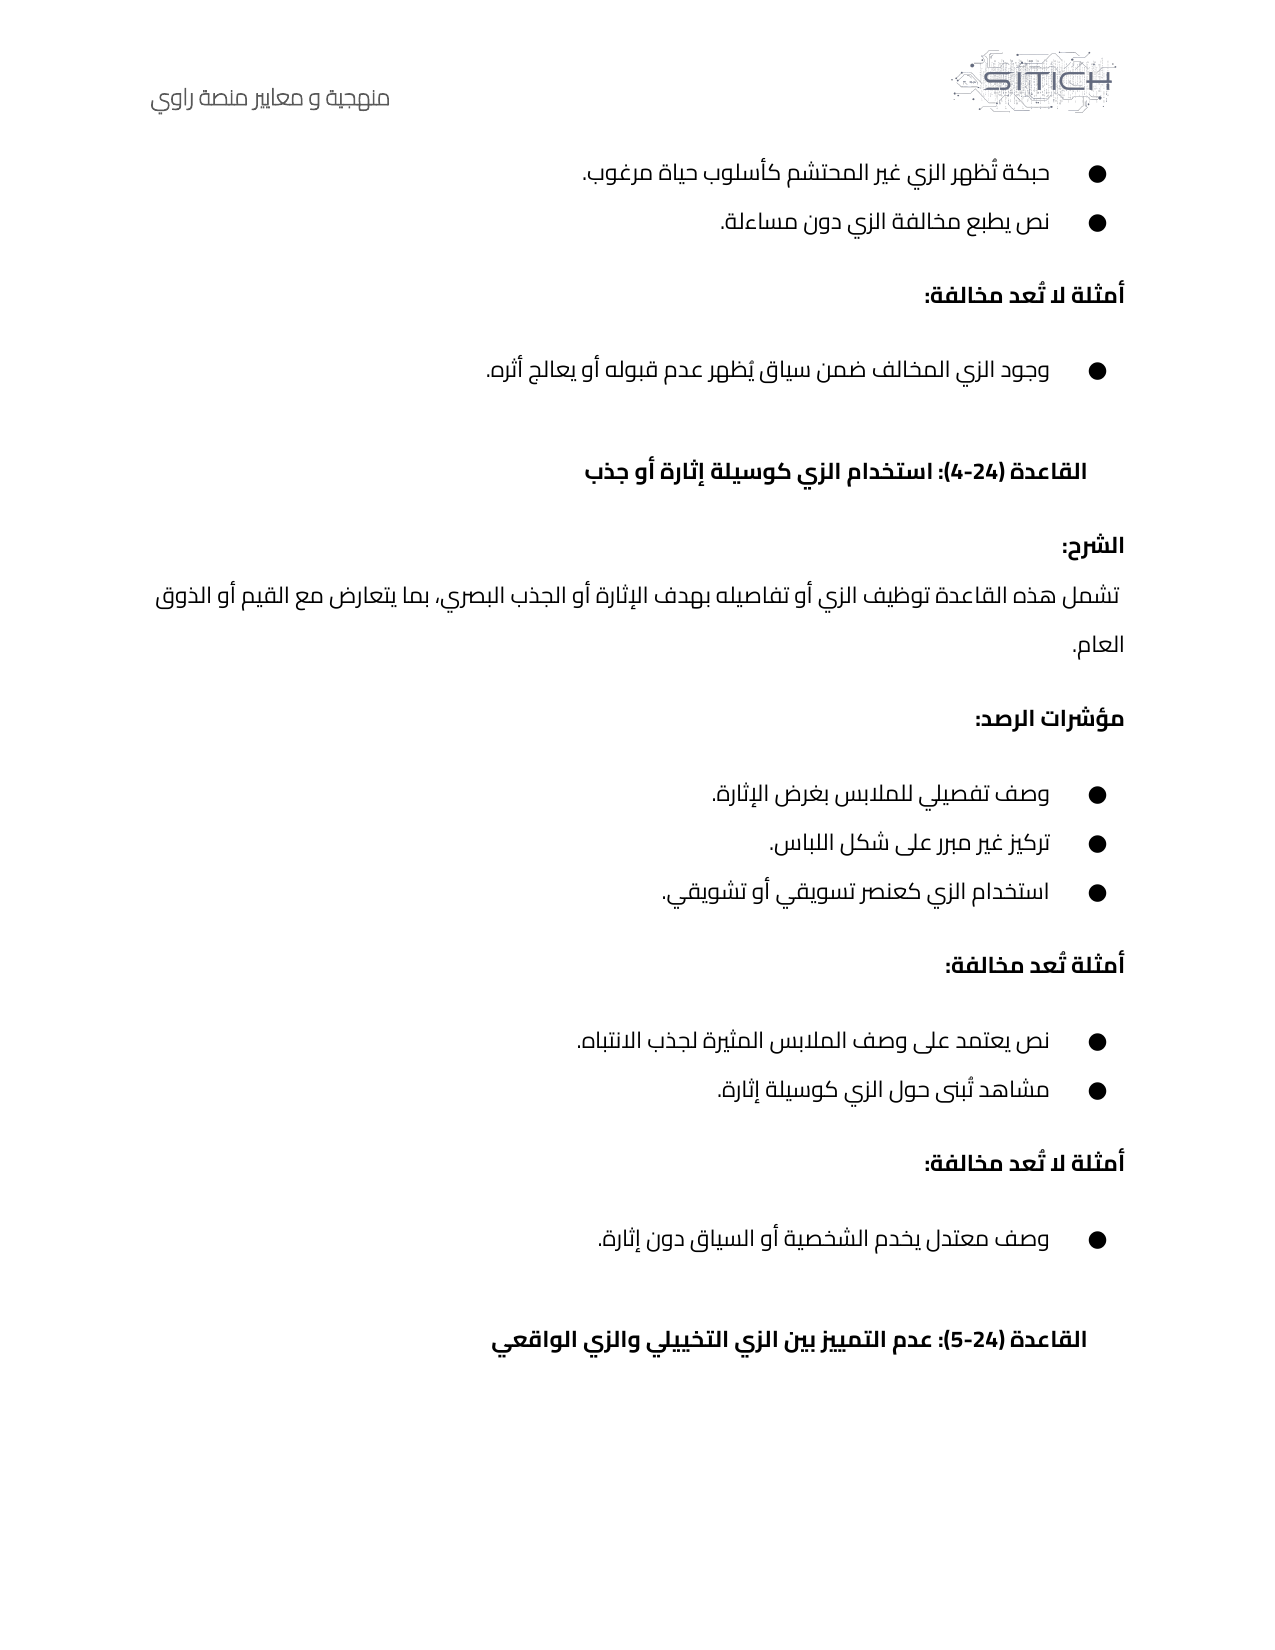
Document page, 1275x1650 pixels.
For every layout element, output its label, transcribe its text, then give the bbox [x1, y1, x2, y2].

list تركيز غير مبرر على شكل اللباس. [150, 820, 1087, 863]
text أمثلة لا تُعد مخالفة: [150, 1142, 1125, 1185]
text أمثلة تُعد مخالفة: [150, 944, 1125, 987]
text أمثلة لا تُعد مخالفة: [150, 273, 1125, 316]
subtitle القاعدة (24-5): عدم التمييز بين الزي التخييلي والزي الواقعي [150, 1318, 1087, 1361]
list نص يطبع مخالفة الزي دون مساءلة. [150, 199, 1087, 242]
list وصف تفصيلي للملابس بغرض الإثارة. [150, 771, 1087, 814]
text الشرح: تشمل هذه القاعدة توظيف الزي أو تفاصيله بهدف الإثارة أو الجذب البصري، بما يتعارض مع القيم أو الذوق العام. [150, 524, 1125, 666]
list حبكة تُظهر الزي غير المحتشم كأسلوب حياة مرغوب. [150, 150, 1087, 193]
subtitle القاعدة (24-4): استخدام الزي كوسيلة إثارة أو جذب [150, 450, 1087, 493]
text مؤشرات الرصد: [150, 697, 1125, 740]
list وصف معتدل يخدم الشخصية أو السياق دون إثارة. [150, 1216, 1087, 1289]
list وجود الزي المخالف ضمن سياق يُظهر عدم قبوله أو يعالج أثره. [150, 348, 1087, 421]
list استخدام الزي كعنصر تسويقي أو تشويقي. [150, 870, 1087, 913]
list مشاهد تُبنى حول الزي كوسيلة إثارة. [150, 1067, 1087, 1110]
list نص يعتمد على وصف الملابس المثيرة لجذب الانتباه. [150, 1018, 1087, 1061]
